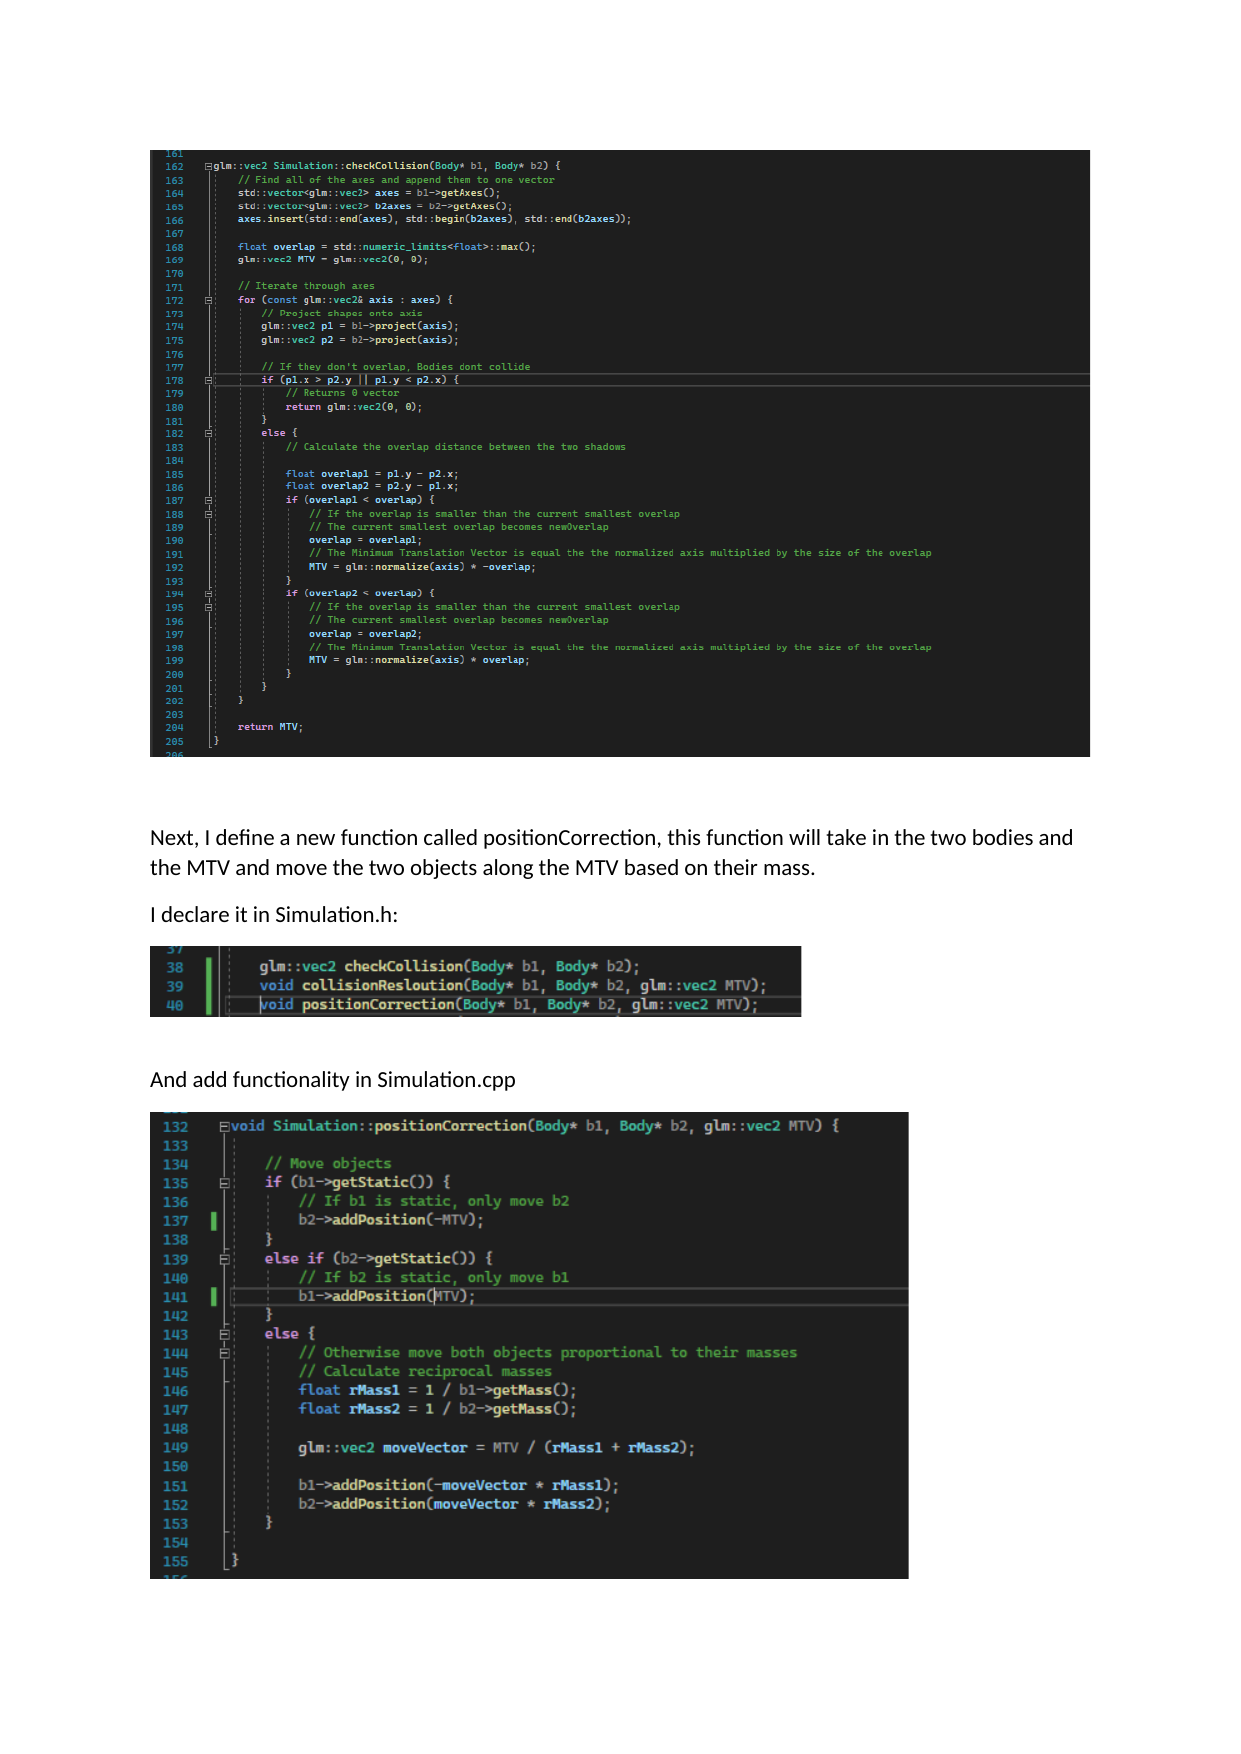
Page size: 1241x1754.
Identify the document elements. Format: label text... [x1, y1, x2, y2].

picture [150, 1112, 909, 1579]
text And add functionality in Simulation.cpp [150, 1066, 1090, 1094]
picture [150, 946, 802, 1017]
text Next, I define a new function called positionCorrection, this function will take in the two bodies and the MTV and move the two objects along the MTV based on their mass. [150, 823, 1090, 881]
text I declare it in Simulation.h: [150, 900, 1090, 928]
picture [150, 150, 1091, 757]
